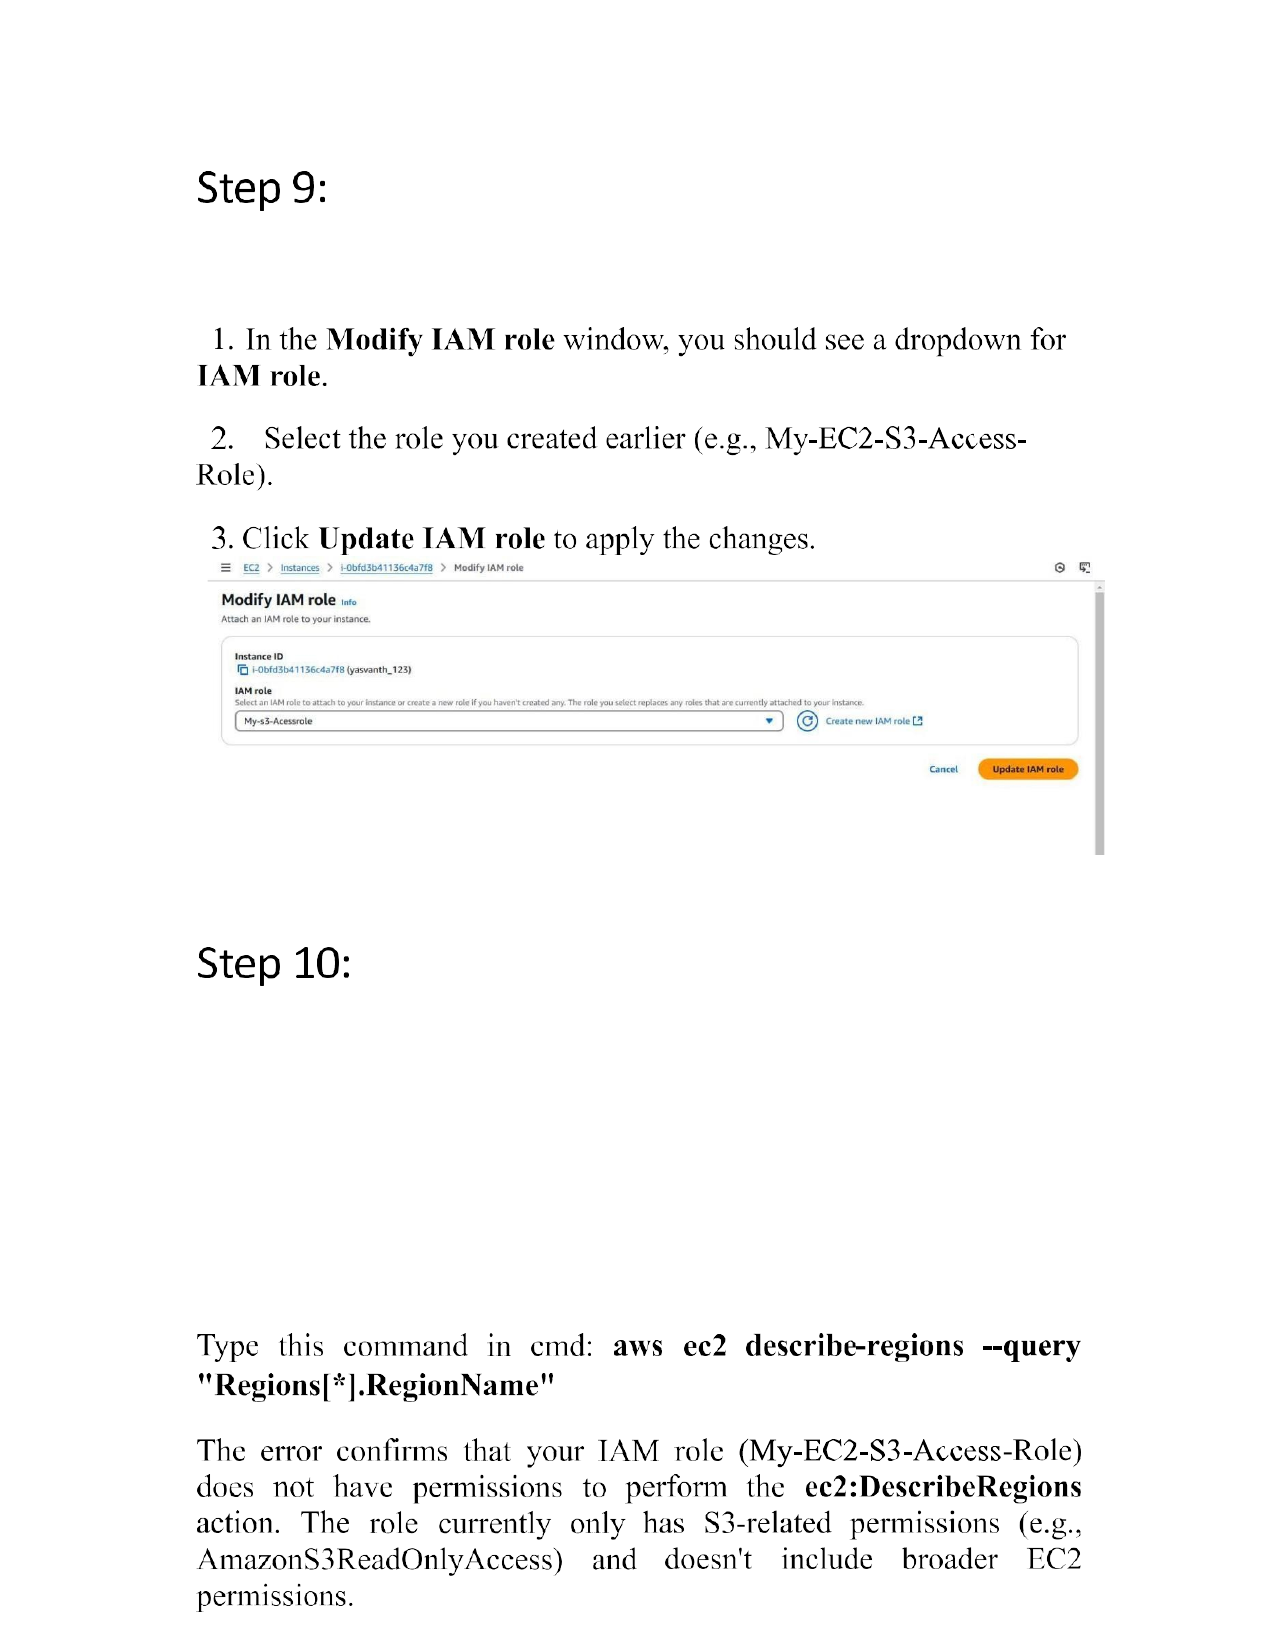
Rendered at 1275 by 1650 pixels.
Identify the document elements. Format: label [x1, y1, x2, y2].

picture [196, 1438, 1081, 1612]
picture [684, 1334, 726, 1356]
picture [197, 1334, 258, 1362]
picture [344, 1333, 468, 1356]
picture [199, 1373, 553, 1402]
picture [212, 526, 225, 549]
picture [243, 526, 814, 555]
picture [293, 171, 314, 203]
picture [196, 426, 808, 491]
picture [235, 179, 255, 203]
picture [198, 171, 233, 203]
picture [531, 1333, 591, 1356]
picture [886, 426, 915, 449]
picture [260, 179, 280, 211]
picture [317, 947, 339, 978]
picture [487, 1333, 511, 1356]
picture [235, 955, 255, 978]
picture [614, 1340, 662, 1356]
picture [207, 556, 1105, 855]
picture [296, 947, 314, 978]
picture [260, 955, 280, 986]
picture [278, 1333, 323, 1356]
picture [746, 1333, 963, 1362]
picture [198, 947, 233, 978]
picture [197, 327, 1066, 386]
